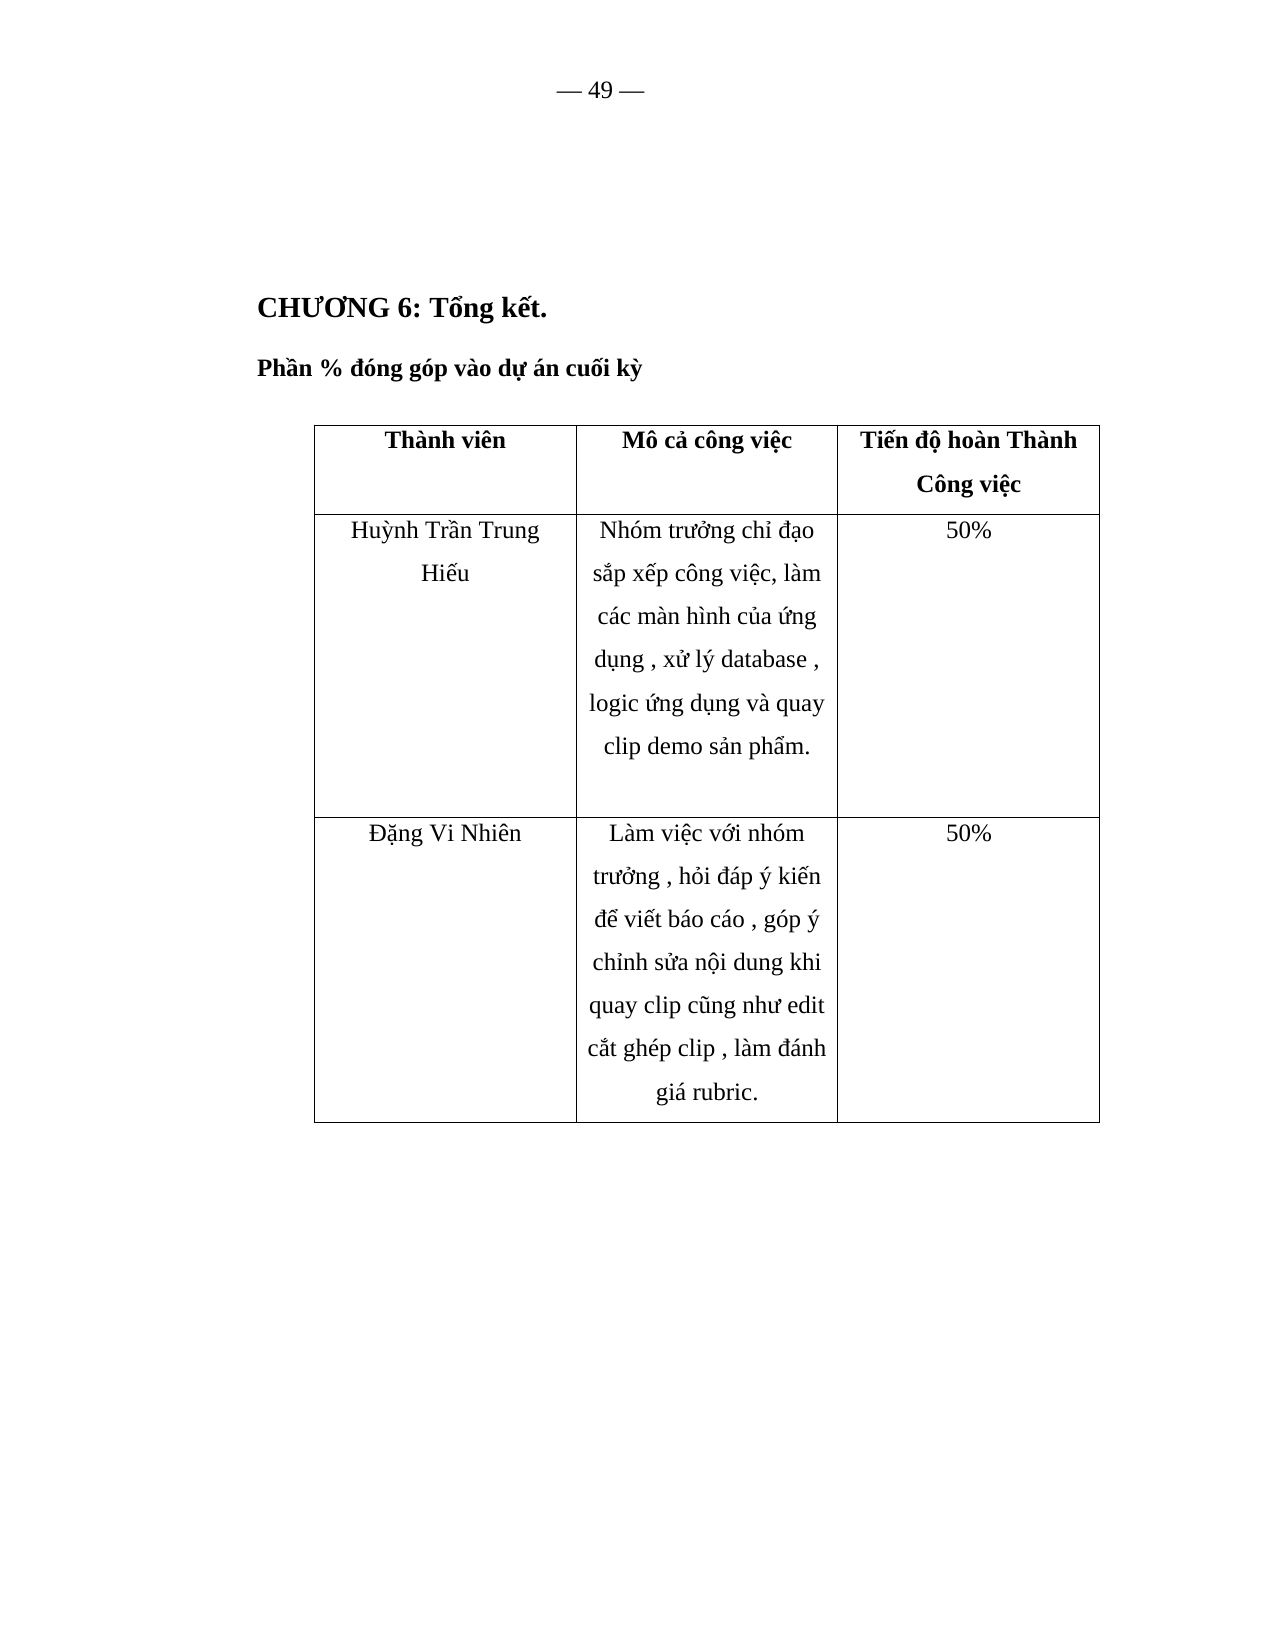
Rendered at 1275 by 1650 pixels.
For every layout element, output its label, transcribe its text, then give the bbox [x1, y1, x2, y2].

table_cell Làm việc với nhóm trưởng , hỏi đáp ý kiến để viết báo cáo , góp ý chỉnh sửa nội dung khi quay clip cũng như edit cắt ghép clip , làm đánh giá rubric. [577, 818, 837, 1122]
table_header Tiến độ hoàn Thành Công việc [838, 426, 1099, 514]
table_cell 50% [838, 818, 1099, 1122]
subtitle CHƯƠNG 6: Tổng kết. [257, 290, 1157, 324]
table_cell 50% [838, 515, 1099, 817]
table_cell Huỳnh Trần Trung Hiếu [315, 515, 576, 817]
table_header Thành viên [315, 426, 576, 514]
table_header Mô cả công việc [577, 426, 837, 514]
text Phần % đóng góp vào dự án cuối kỳ [257, 353, 1157, 381]
table_cell Đặng Vi Nhiên [315, 818, 576, 1122]
table_cell Nhóm trưởng chỉ đạo sắp xếp công việc, làm các màn hình của ứng dụng , xử lý database , logic ứng dụng và quay clip demo sản phẩm. [577, 515, 837, 817]
